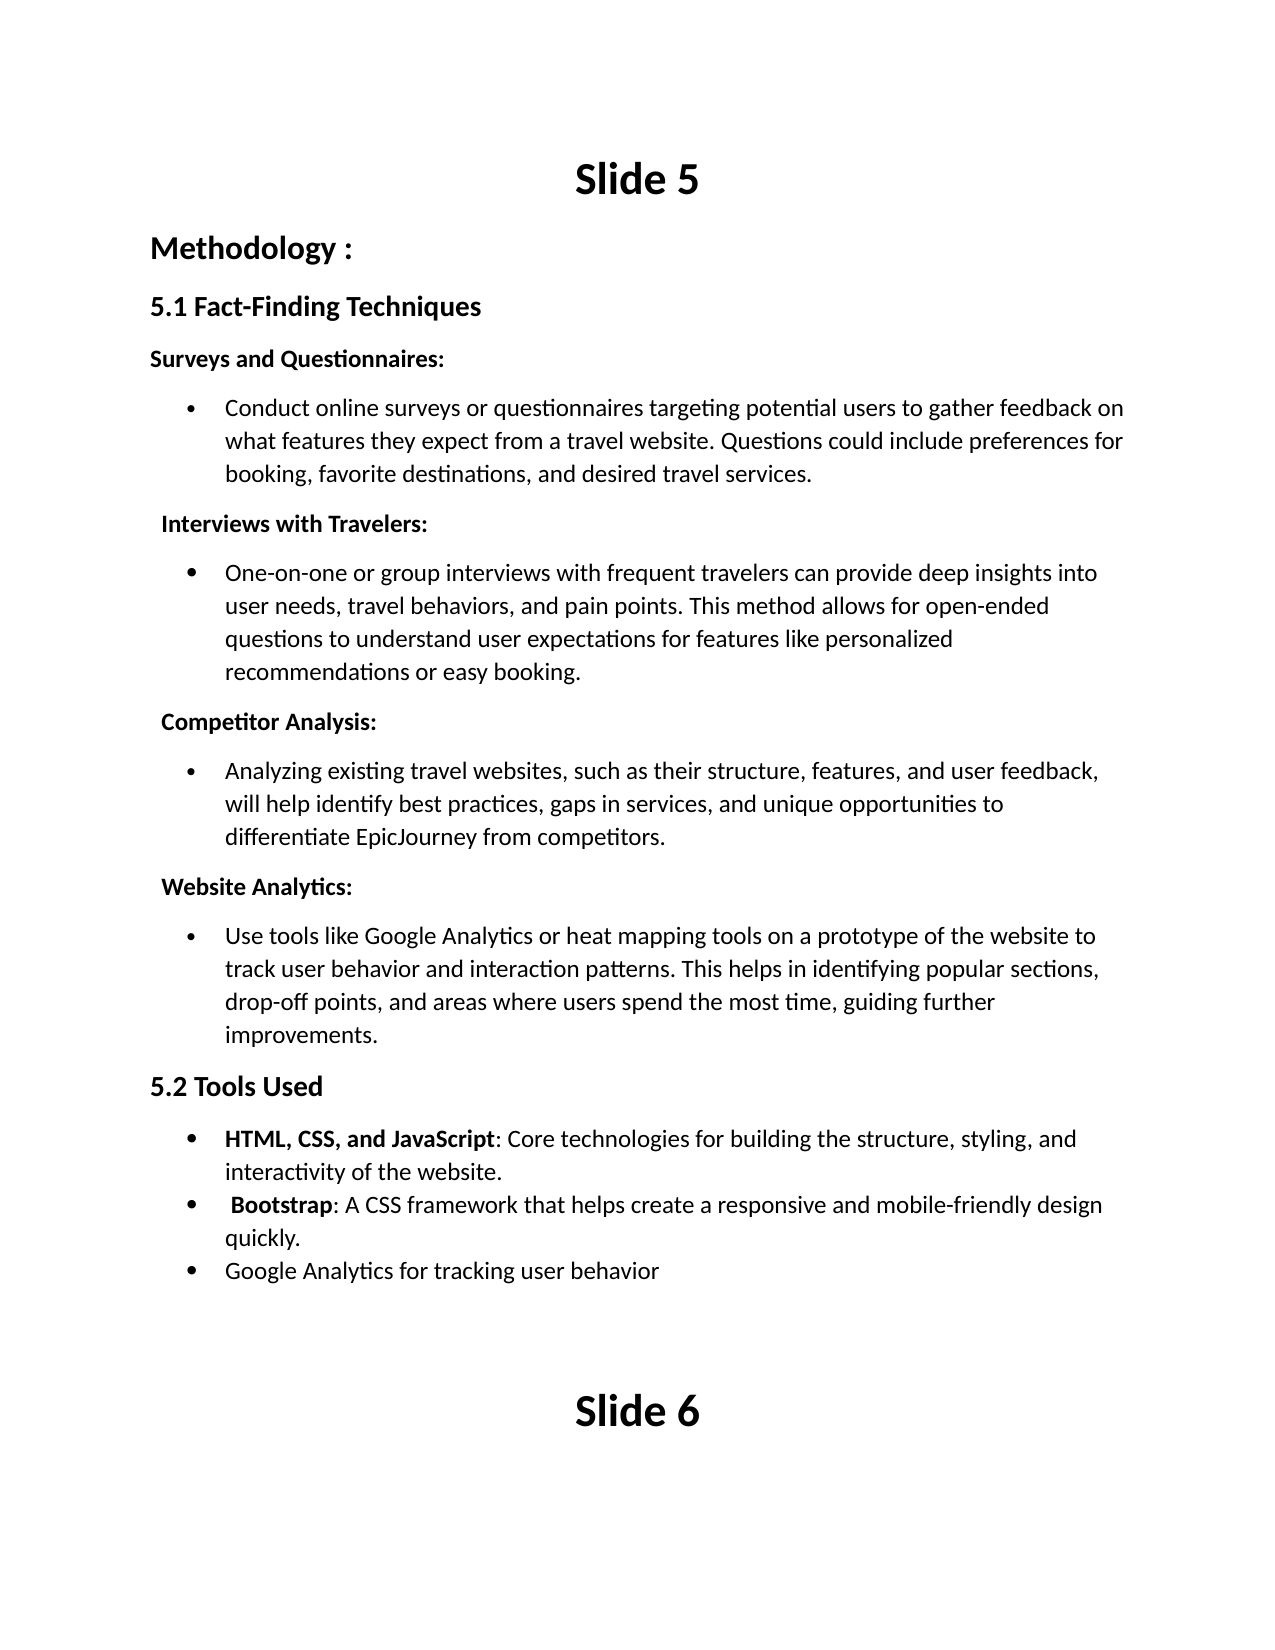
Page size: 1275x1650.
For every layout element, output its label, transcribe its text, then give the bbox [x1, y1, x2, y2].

list Analyzing existing travel websites, such as their structure, features, and user feedback, will help identify best practices, gaps in services, and unique opportunities to differentiate EpicJourney from competitors. [187, 755, 1125, 852]
list Conduct online surveys or questionnaires targeting potential users to gather feedback on what features they expect from a travel website. Questions could include preferences for booking, favorite destinations, and desired travel services. [187, 392, 1125, 489]
text Interviews with Travelers: [150, 508, 1125, 538]
text Slide 5 [150, 150, 1125, 206]
text Competitor Analysis: [150, 706, 1125, 736]
text Surveys and Questionnaires: [150, 343, 1125, 373]
text Slide 6 [150, 1382, 1125, 1438]
text 5.2 Tools Used [150, 1068, 1125, 1104]
text 5.1 Fact-Finding Techniques [150, 288, 1125, 323]
text Website Analytics: [150, 871, 1125, 901]
list Bootstrap: A CSS framework that helps create a responsive and mobile-friendly design quickly. [187, 1189, 1125, 1253]
list One-on-one or group interviews with frequent travelers can provide deep insights into user needs, travel behaviors, and pain points. This method allows for open-ended questions to understand user expectations for features like personalized recommendations or easy booking. [187, 557, 1125, 687]
list Google Analytics for tracking user behavior [187, 1255, 1125, 1286]
text Methodology : [150, 227, 1125, 268]
list Use tools like Google Analytics or heat mapping tools on a prototype of the website to track user behavior and interaction patterns. This helps in identifying popular sections, drop-off points, and areas where users spend the most time, guiding further improvements. [187, 920, 1125, 1049]
list HTML, CSS, and JavaScript: Core technologies for building the structure, styling, and interactivity of the website. [187, 1124, 1125, 1187]
